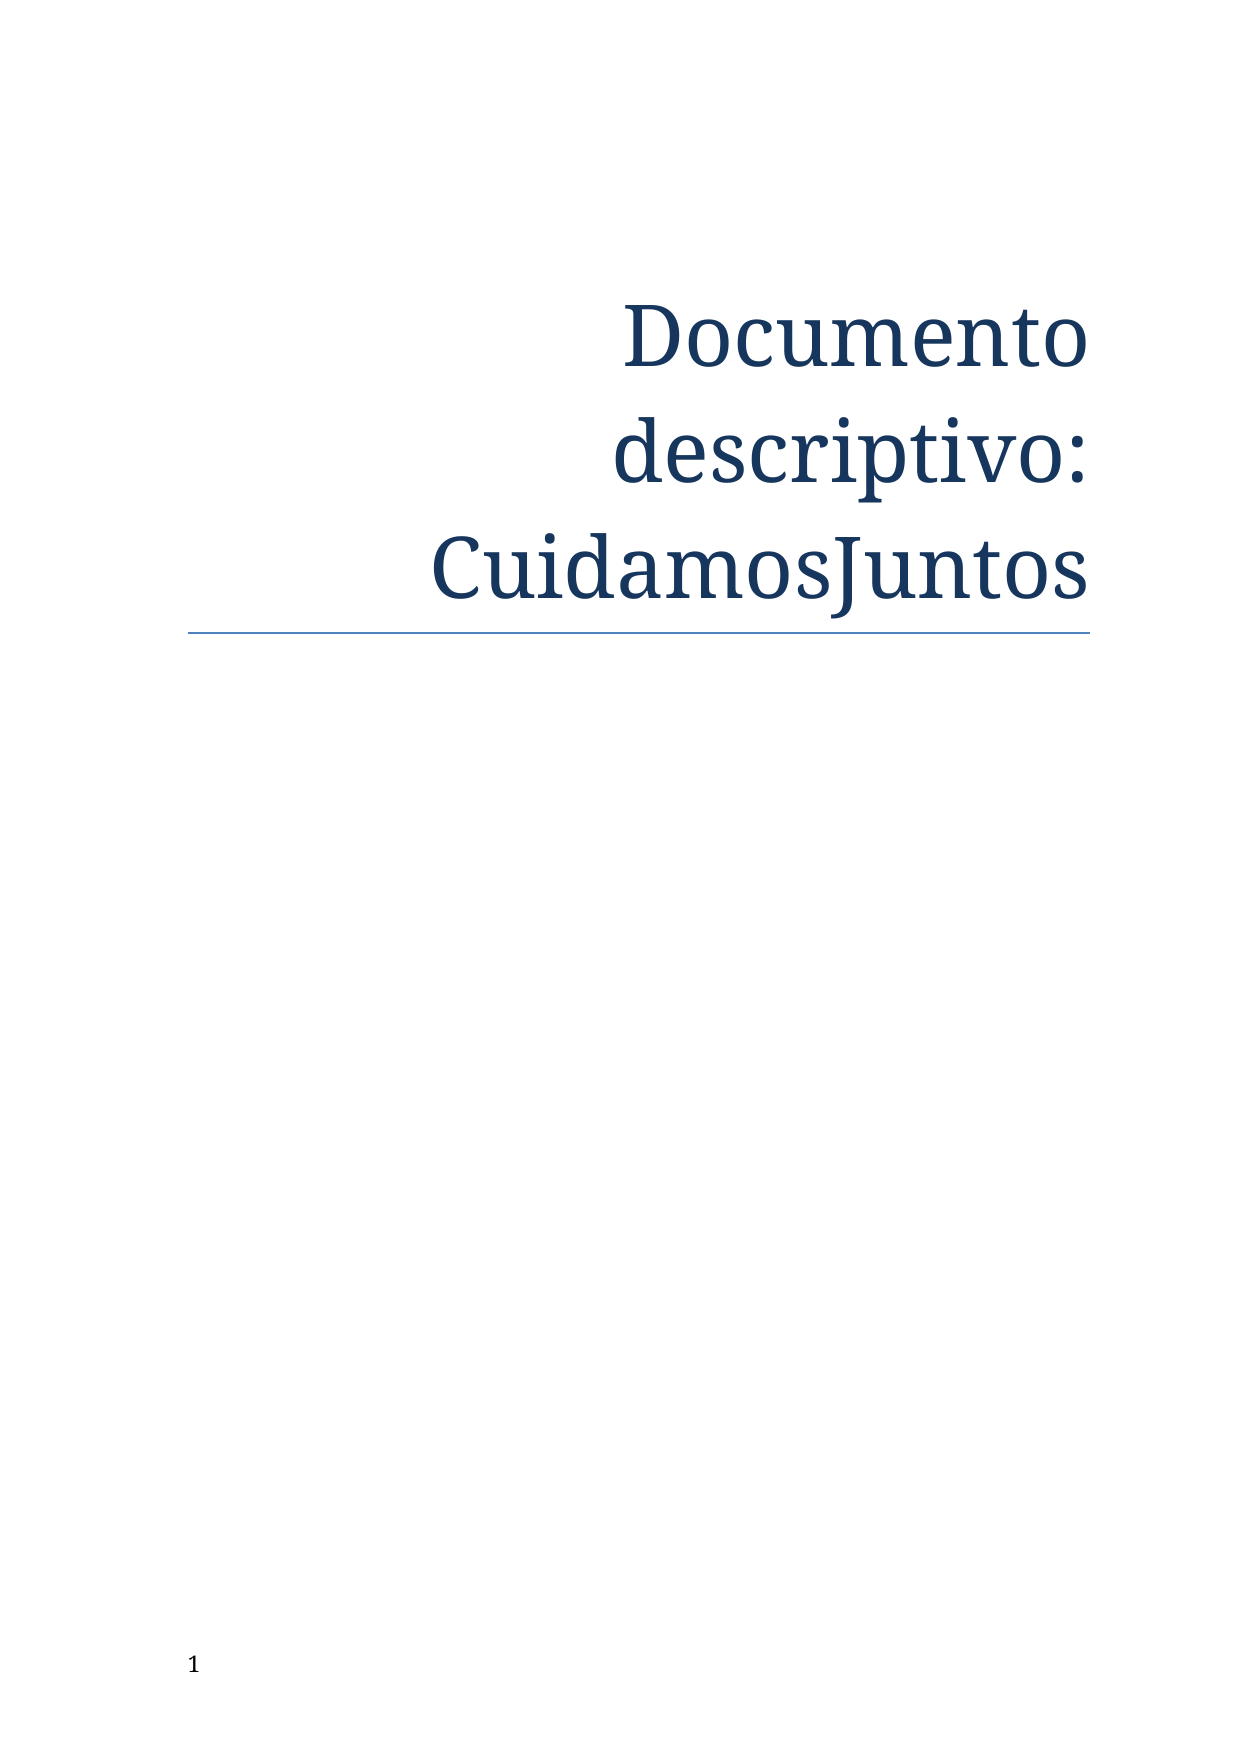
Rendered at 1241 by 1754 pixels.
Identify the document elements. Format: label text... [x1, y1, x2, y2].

text Documento descriptivo: [187, 274, 1090, 507]
text CuidamosJuntos [187, 507, 1090, 634]
